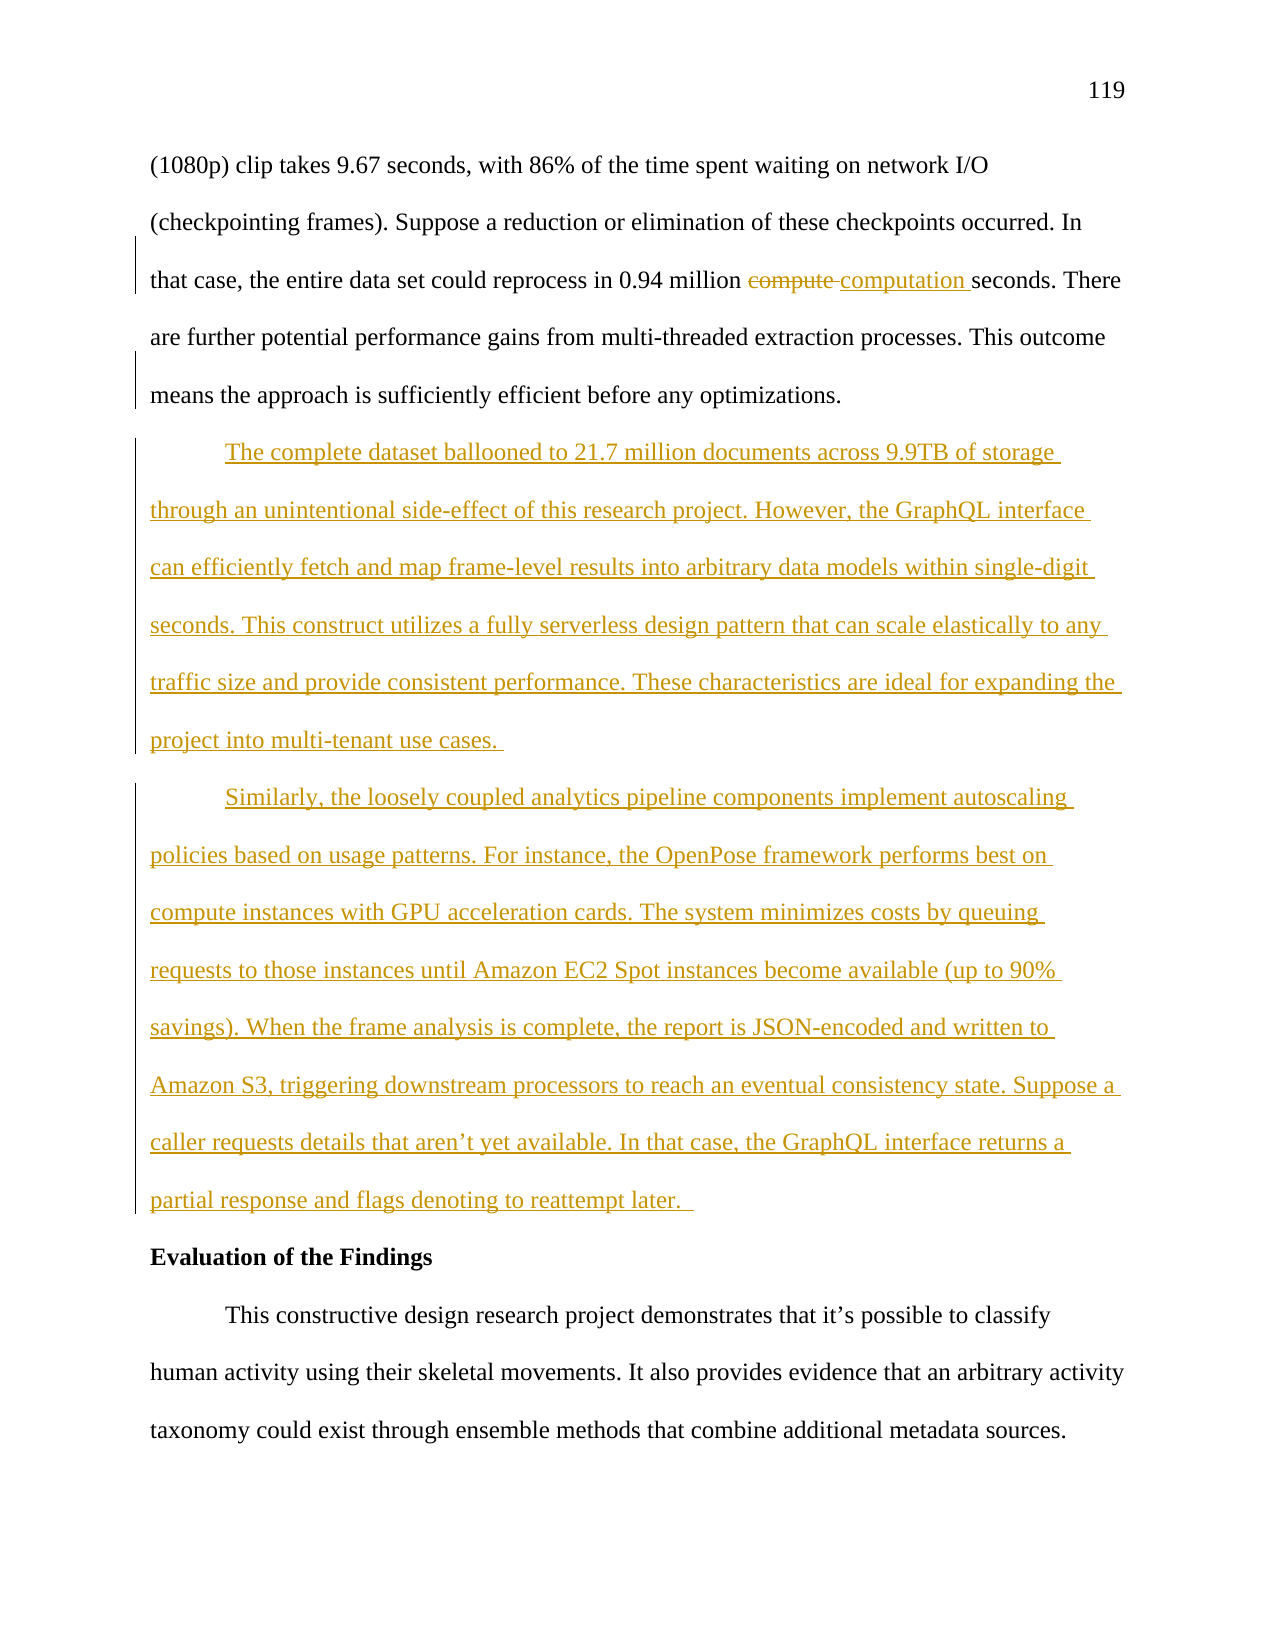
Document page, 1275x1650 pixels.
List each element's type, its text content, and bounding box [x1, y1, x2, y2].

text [150, 150, 1125, 409]
subtitle Evaluation of the Findings [150, 1242, 1125, 1271]
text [150, 1300, 1125, 1444]
